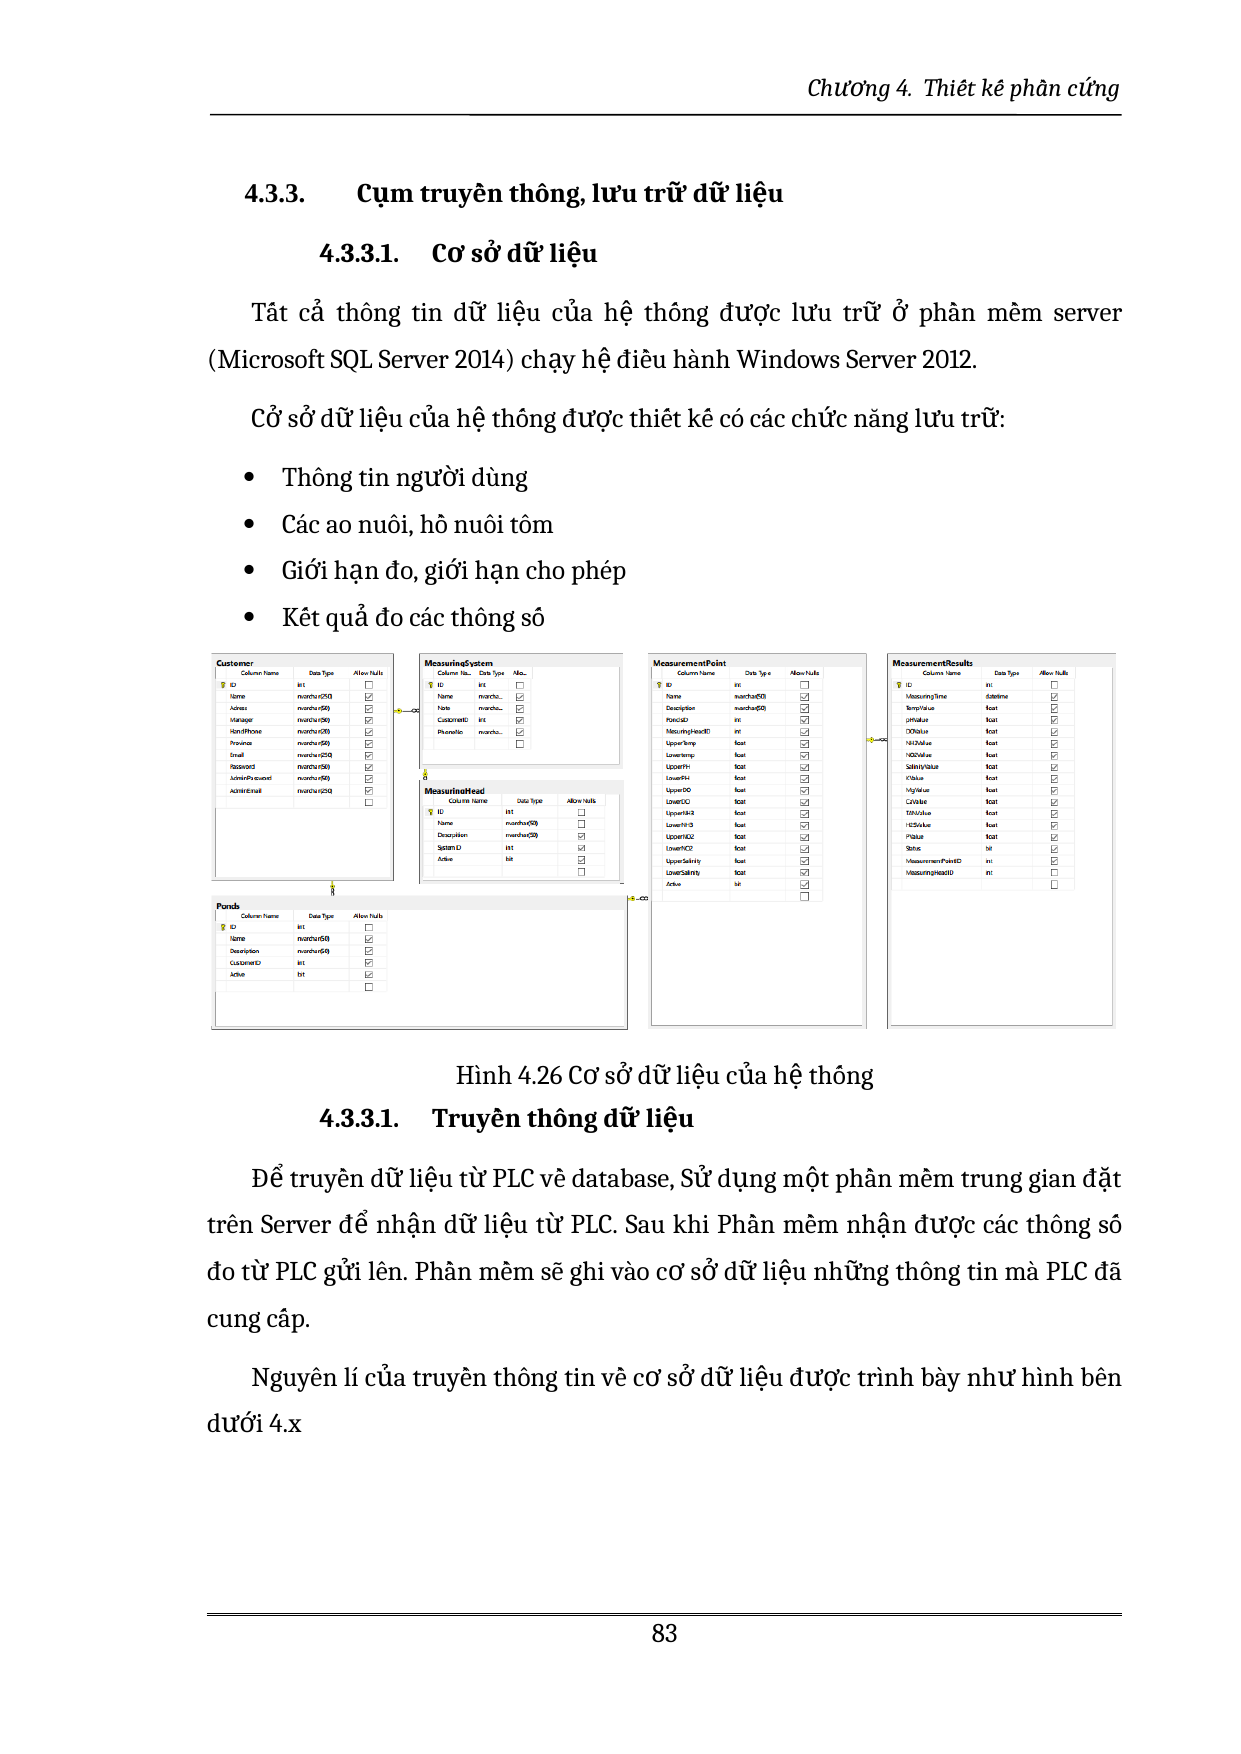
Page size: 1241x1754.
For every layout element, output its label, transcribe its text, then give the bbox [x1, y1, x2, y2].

list Giới hạn đo, giới hạn cho phép [244, 555, 1122, 586]
picture [206, 648, 1123, 1032]
text Để truyền dữ liệu từ PLC về database, Sử dụng một phần mềm trung gian đặt trên Server để nhận dữ liệu từ PLC. Sau khi Phần mềm nhận được các thông số đo từ PLC gửi lên. Phần mềm sẽ ghi vào cơ sở dữ liệu những thông tin mà PLC đã cung cấp. [207, 1163, 1122, 1334]
text Cở sở dữ liệu của hệ thống được thiết kế có các chức năng lưu trữ: [207, 403, 1122, 434]
text Tất cả thông tin dữ liệu của hệ thống được lưu trữ ở phần mềm server (Microsoft SQL Server 2014) chạy hệ điều hành Windows Server 2012. [207, 297, 1122, 375]
list Các ao nuôi, hồ nuôi tôm [244, 509, 1122, 540]
subtitle Cơ sở dữ liệu [319, 238, 1122, 269]
text Nguyên lí của truyền thông tin về cơ sở dữ liệu được trình bày như hình bên dưới 4.x [207, 1362, 1122, 1439]
list Thông tin người dùng [244, 462, 1122, 493]
list Kết quả đo các thông số [244, 602, 1122, 633]
subtitle Truyền thông dữ liệu [319, 1103, 1122, 1134]
subtitle Cụm truyền thông, lưu trữ dữ liệu [244, 177, 1122, 209]
